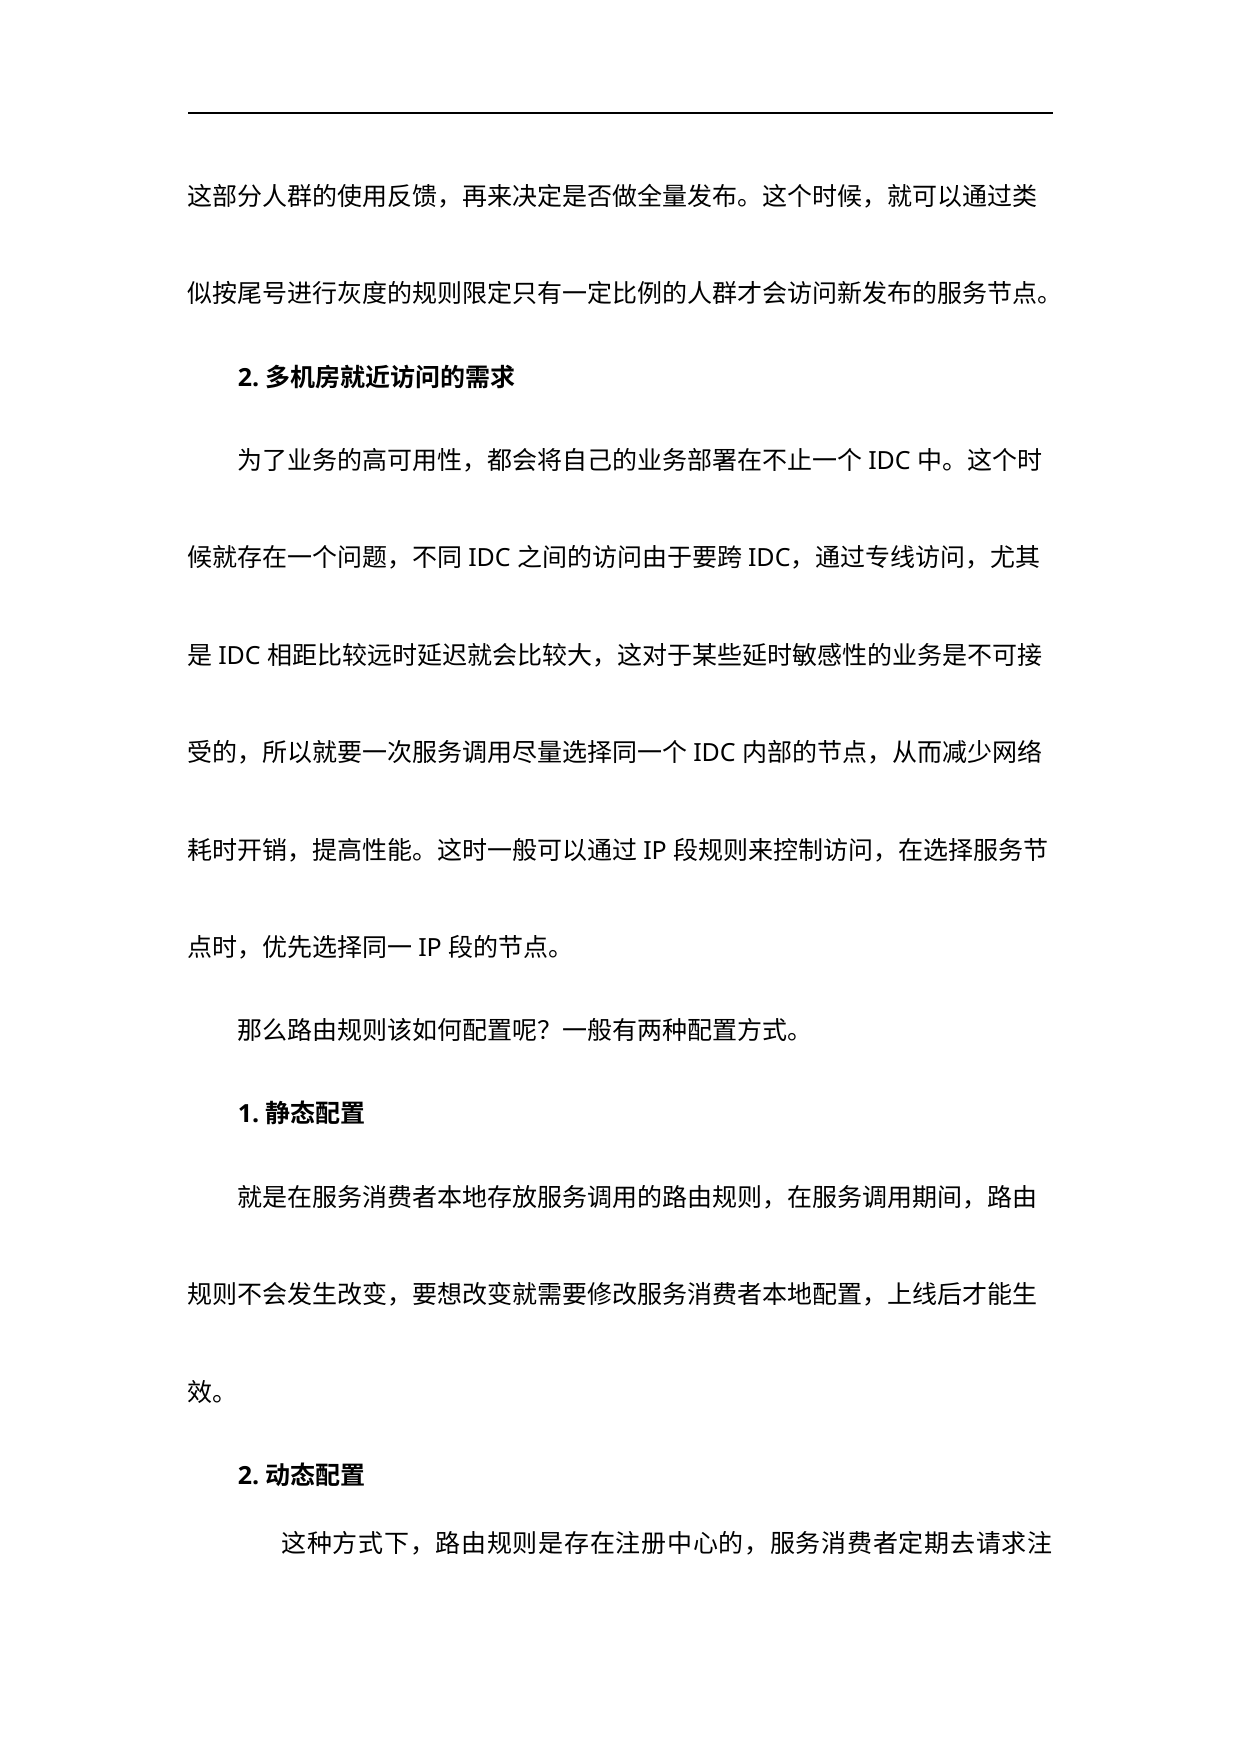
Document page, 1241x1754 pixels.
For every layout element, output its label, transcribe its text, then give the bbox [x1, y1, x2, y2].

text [187, 162, 1053, 324]
text 2. 多机房就近访问的需求 [187, 343, 1053, 408]
text 为了业务的高可用性，都会将自己的业务部署在不止一个 IDC 中。这个时候就存在一个问题，不同 IDC 之间的访问由于要跨 IDC，通过专线访问，尤其是 IDC 相距比较远时延迟就会比较大，这对于某些延时敏感性的业务是不可接受的，所以就要一次服务调用尽量选择同一个 IDC 内部的节点，从而减少网络耗时开销，提高性能。这时一般可以通过 IP 段规则来控制访问，在选择服务节点时，优先选择同一 IP 段的节点。 [187, 426, 1053, 978]
text 2. 动态配置 [187, 1441, 1053, 1506]
text 1. 静态配置 [187, 1079, 1053, 1144]
text 那么路由规则该如何配置呢？一般有两种配置方式。 [187, 996, 1053, 1061]
text 就是在服务消费者本地存放服务调用的路由规则，在服务调用期间，路由规则不会发生改变，要想改变就需要修改服务消费者本地配置，上线后才能生效。 [187, 1163, 1053, 1423]
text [231, 1524, 1053, 1560]
